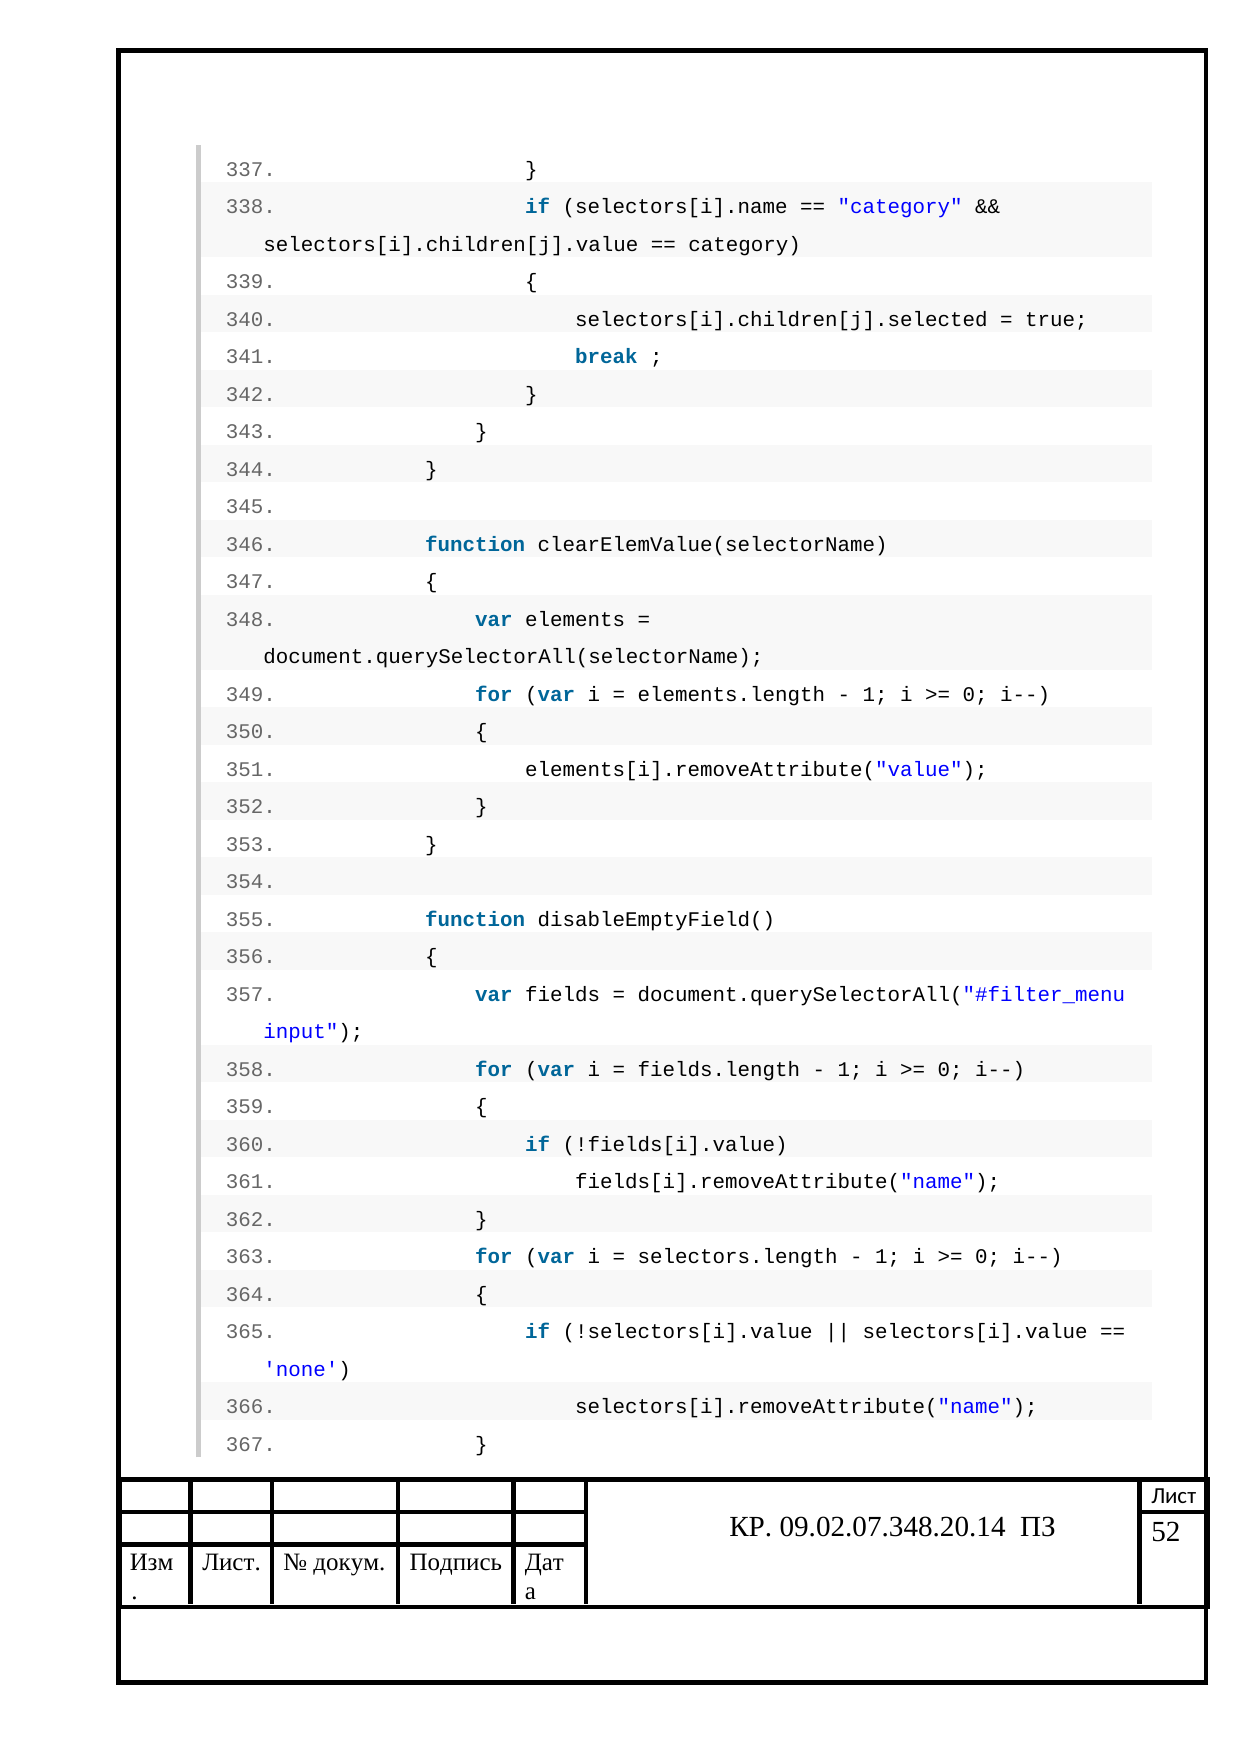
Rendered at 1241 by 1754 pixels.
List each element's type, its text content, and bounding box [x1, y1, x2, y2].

list if (!selectors[i].value || selectors[i].value == 'none') [201, 1307, 1152, 1382]
list { [201, 932, 1152, 970]
list } [201, 145, 1152, 182]
list var elements = document.querySelectorAll(selectorName); [201, 595, 1152, 670]
list } [201, 1420, 1152, 1457]
list { [201, 707, 1152, 745]
list function clearElemValue(selectorName) [201, 520, 1152, 557]
list } [201, 1195, 1152, 1232]
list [201, 295, 1152, 332]
list var fields = document.querySelectorAll("#filter_menu input"); [201, 970, 1152, 1045]
list if (selectors[i].name == "category" && selectors[i].children[j].value == category) [201, 182, 1152, 257]
list { [201, 257, 1152, 295]
list for (var i = elements.length - 1; i >= 0; i--) [201, 670, 1152, 707]
list for (var i = fields.length - 1; i >= 0; i--) [201, 1045, 1152, 1082]
list selectors[i].removeAttribute("name"); [201, 1382, 1152, 1420]
list function disableEmptyField() [201, 895, 1152, 932]
list { [201, 1270, 1152, 1307]
list for (var i = selectors.length - 1; i >= 0; i--) [201, 1232, 1152, 1270]
list } [201, 370, 1152, 407]
list } [201, 782, 1152, 820]
list fields[i].removeAttribute("name"); [201, 1157, 1152, 1195]
list elements[i].removeAttribute("value"); [201, 745, 1152, 782]
list break ; [201, 332, 1152, 370]
list if (!fields[i].value) [201, 1120, 1152, 1157]
list } [201, 445, 1152, 482]
list { [201, 557, 1152, 595]
list } [201, 820, 1152, 857]
list } [201, 407, 1152, 445]
list { [201, 1082, 1152, 1120]
